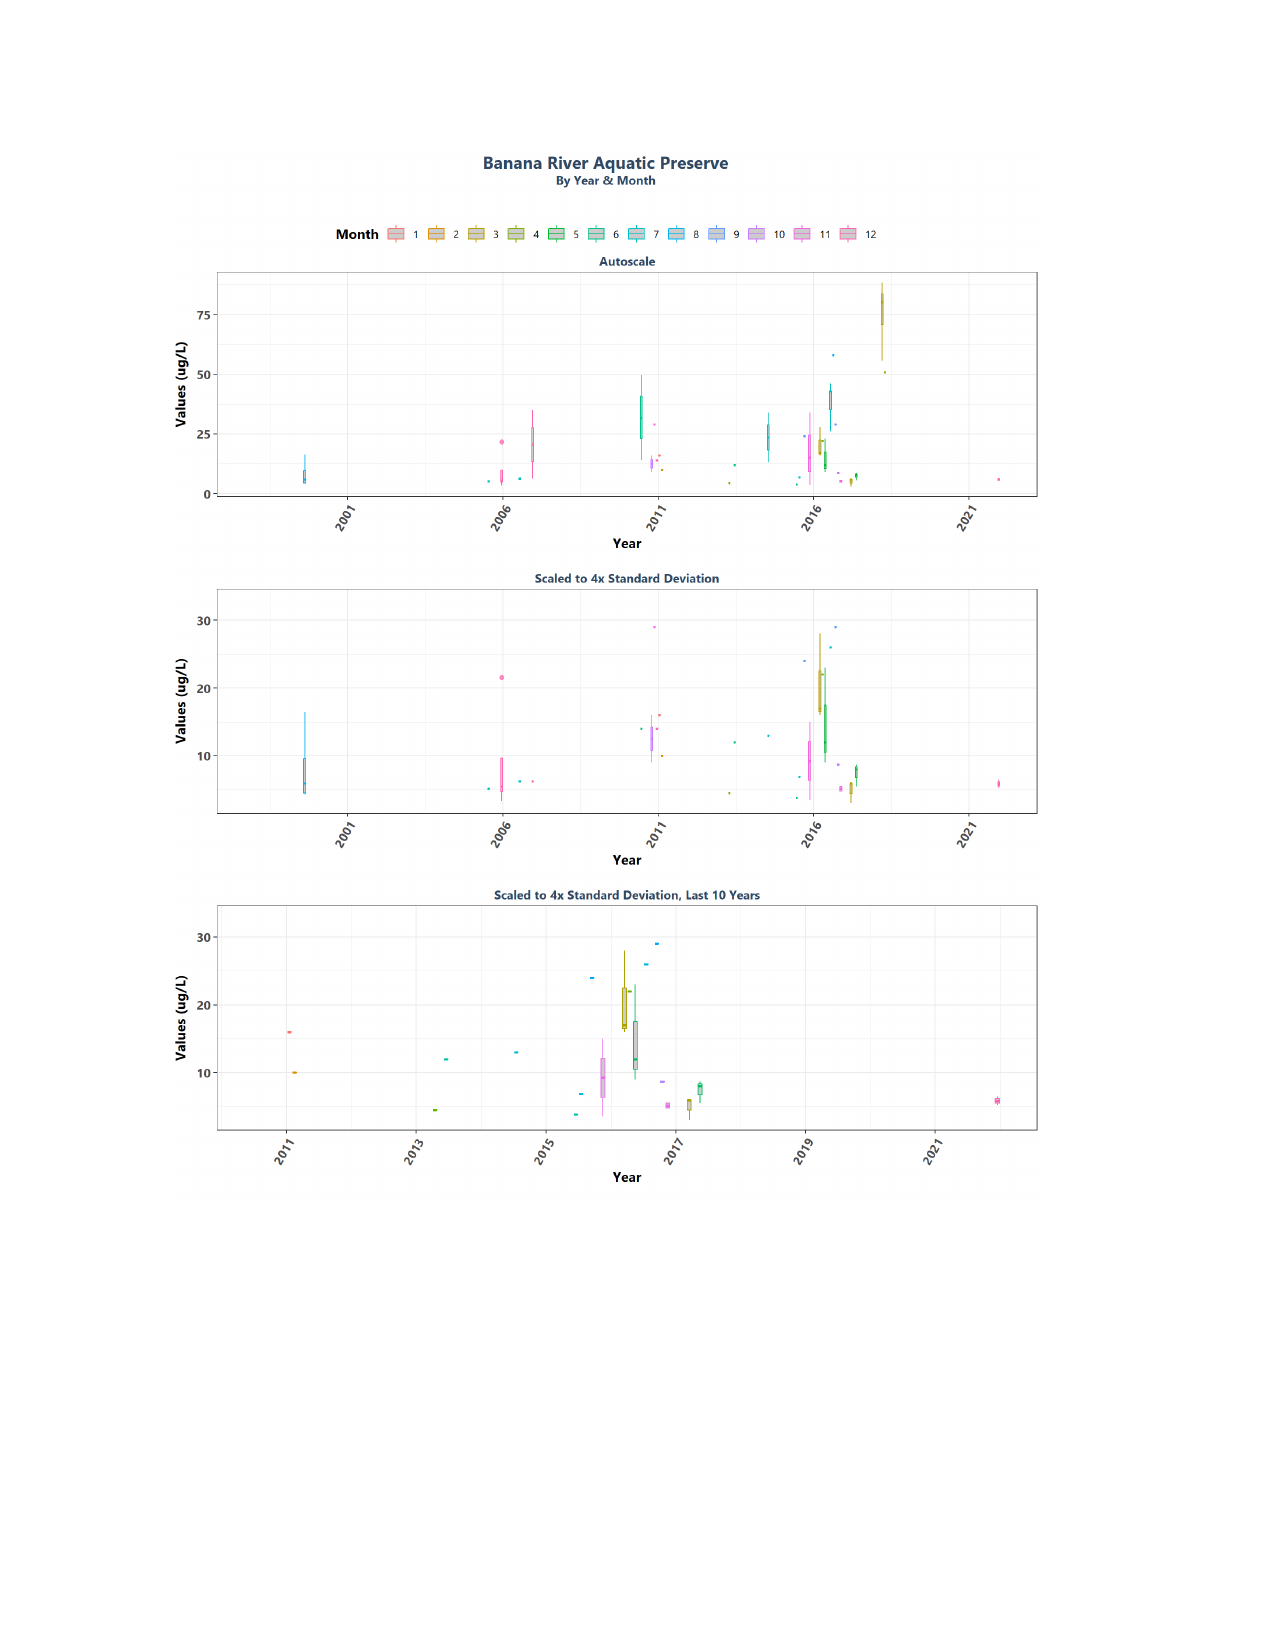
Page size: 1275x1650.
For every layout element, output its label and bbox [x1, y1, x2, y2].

picture [168, 150, 1044, 1200]
